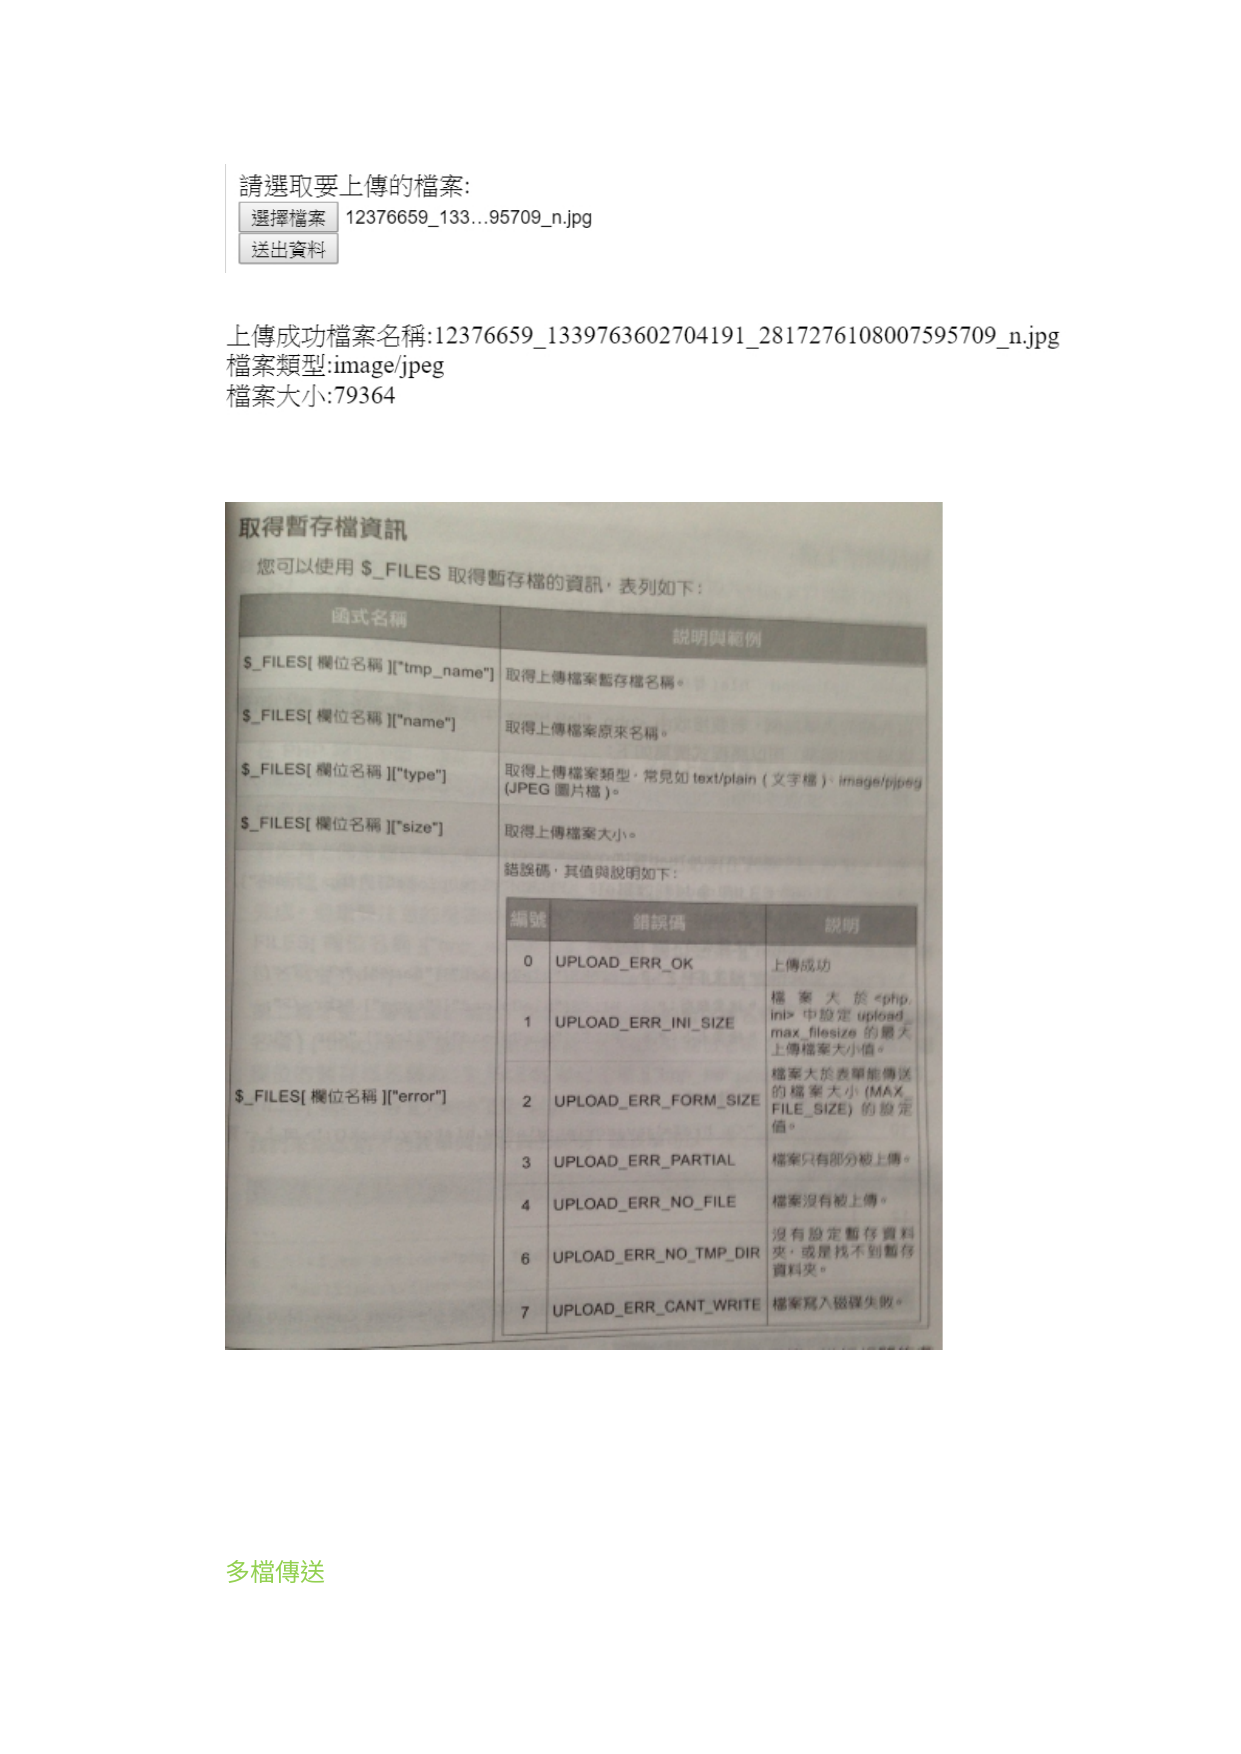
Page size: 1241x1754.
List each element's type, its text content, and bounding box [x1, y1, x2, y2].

list 多檔傳送 [225, 1552, 1053, 1589]
picture [225, 164, 618, 273]
picture [225, 502, 943, 1350]
picture [225, 314, 1075, 436]
